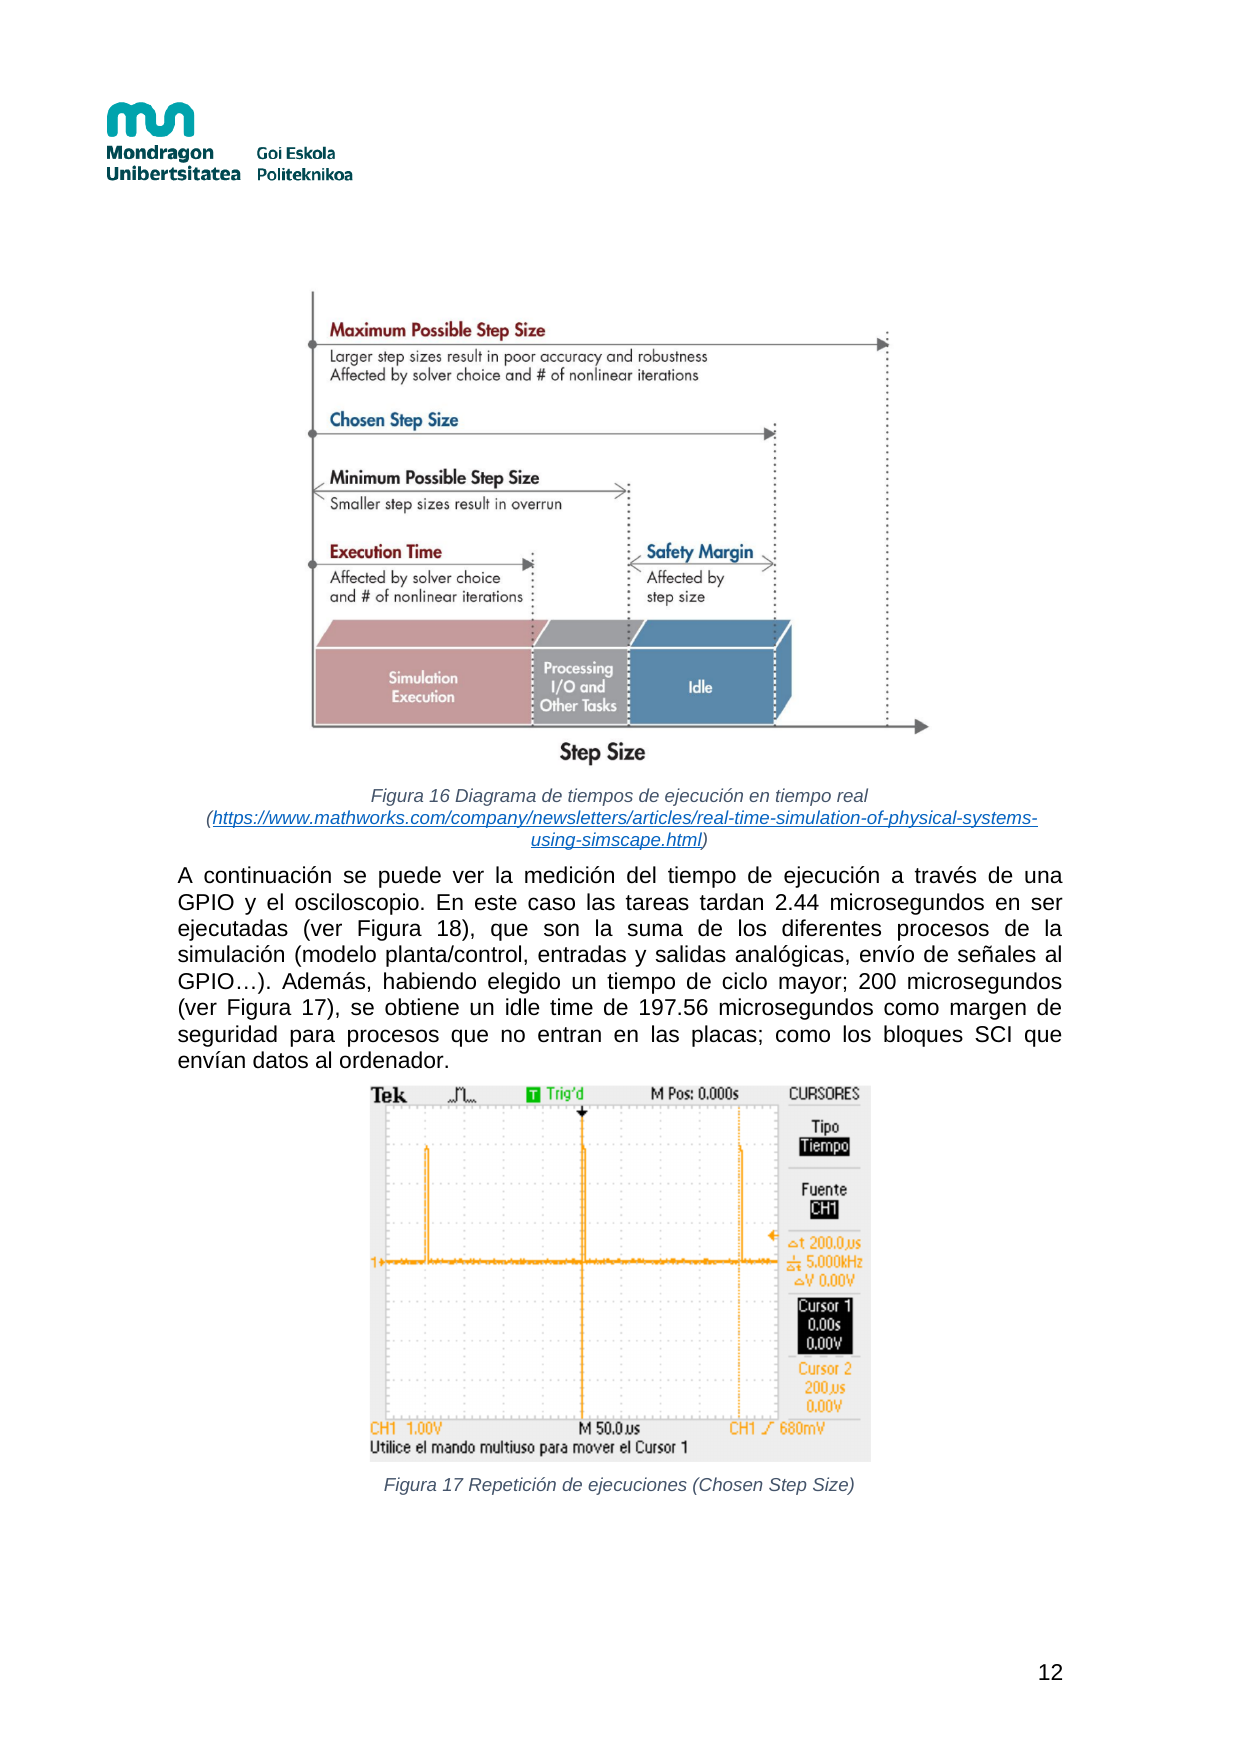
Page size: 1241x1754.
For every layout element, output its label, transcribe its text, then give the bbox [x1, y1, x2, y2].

text (https://www.mathworks.com/company/newsletters/articles/real-time-simulation-of-physical-systems-using-simscape.html) [177, 807, 1063, 850]
picture [292, 275, 948, 773]
text Figura 17 Repetición de ejecuciones (Chosen Step Size) [177, 1474, 1063, 1496]
picture [76, 72, 382, 212]
text Figura 16 Diagrama de tiempos de ejecución en tiempo real [177, 785, 1063, 807]
picture [370, 1086, 870, 1462]
text A continuación se puede ver la medición del tiempo de ejecución a través de una GPIO y el osciloscopio. En este caso las tareas tardan 2.44 microsegundos en ser ejecutadas (ver Figura 18), que son la suma de los diferentes procesos de la simulación (modelo planta/control, entradas y salidas analógicas, envío de señales al GPIO…). Además, habiendo elegido un tiempo de ciclo mayor; 200 microsegundos (ver Figura 17), se obtiene un idle time de 197.56 microsegundos como margen de seguridad para procesos que no entran en las placas; como los bloques SCI que envían datos al ordenador. [177, 862, 1063, 1073]
